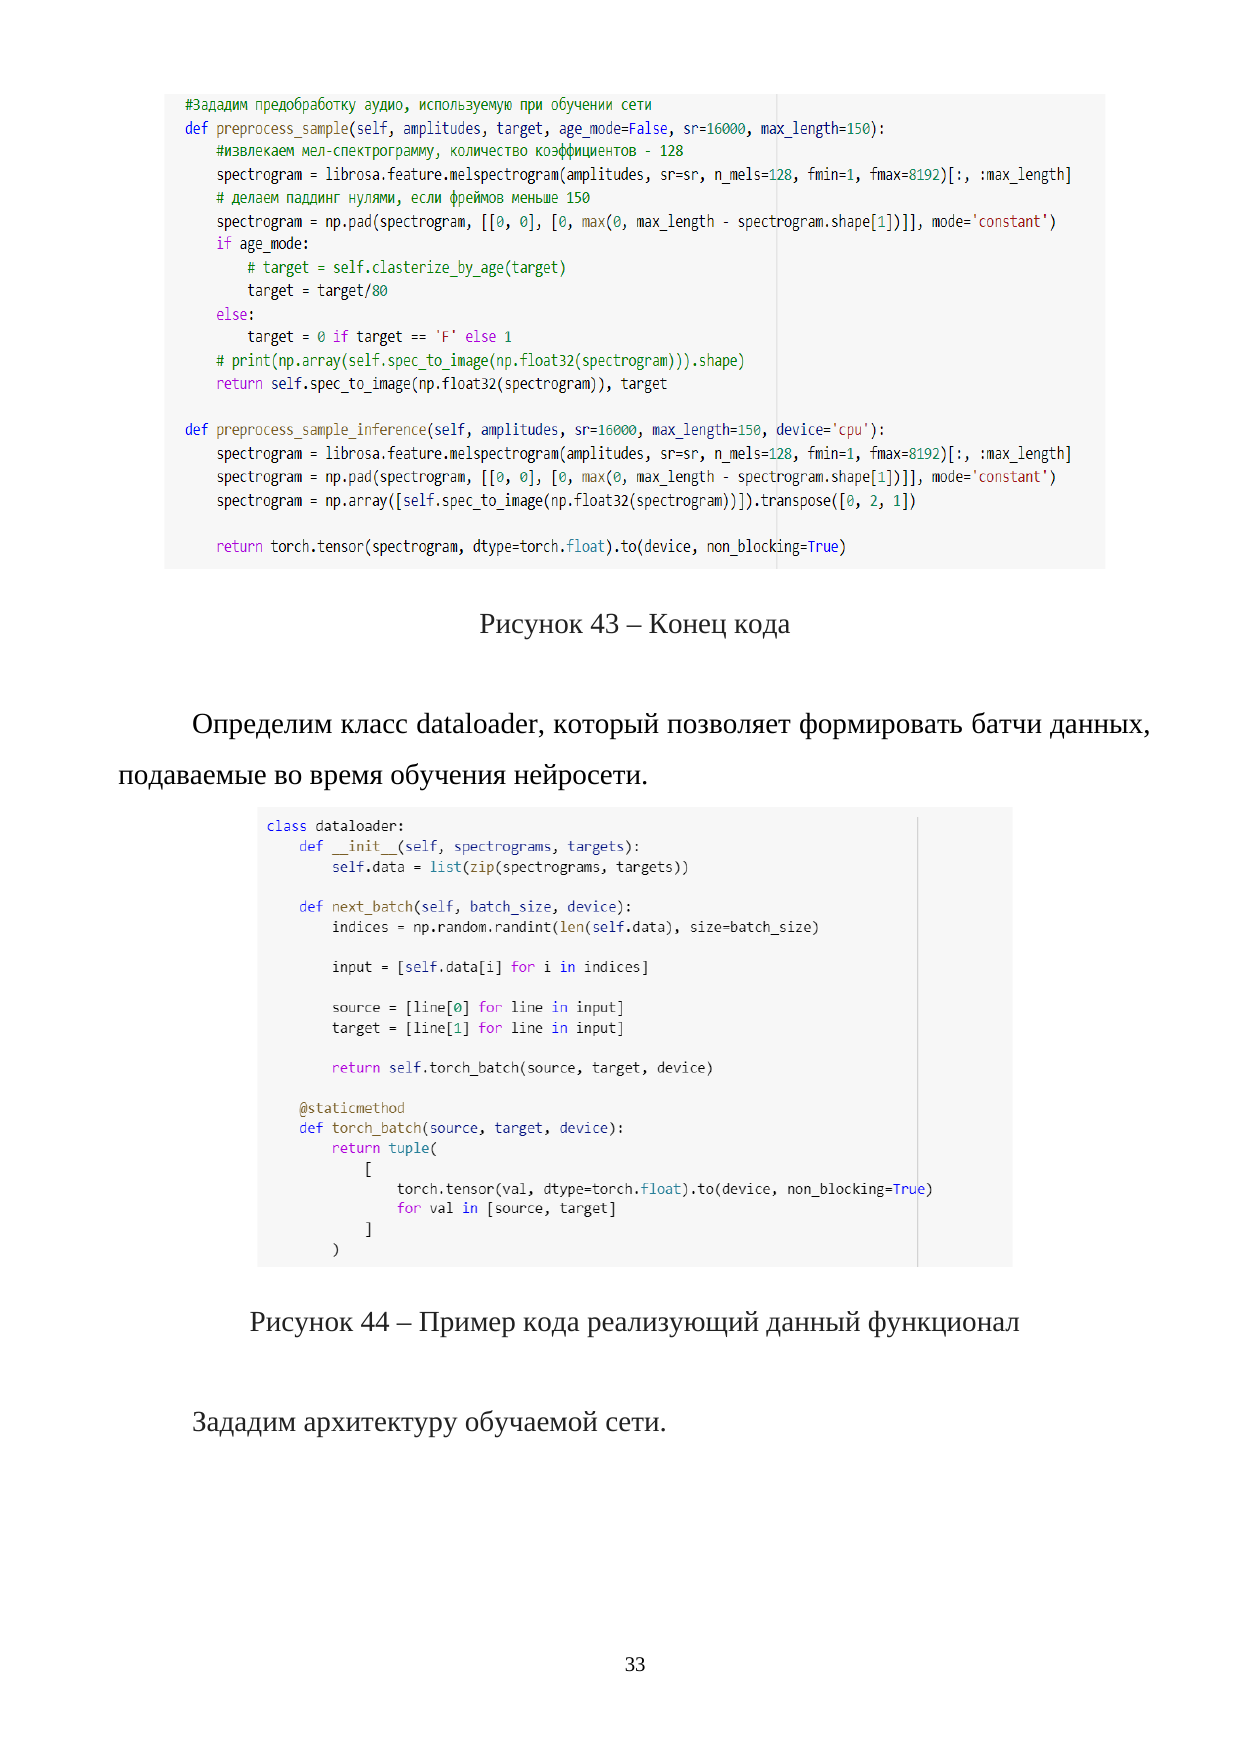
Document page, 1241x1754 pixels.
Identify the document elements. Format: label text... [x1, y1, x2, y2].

text Определим класс dataloader, который позволяет формировать батчи данных, подаваемые во время обучения нейросети. [118, 706, 1152, 790]
text Рисунок 44 – Пример кода реализующий данный функционал [118, 1304, 1152, 1337]
picture [257, 807, 1013, 1267]
text Рисунок 43 – Конец кода [118, 606, 1152, 639]
text Зададим архитектуру обучаемой сети. [118, 1404, 1152, 1438]
picture [164, 94, 1106, 569]
